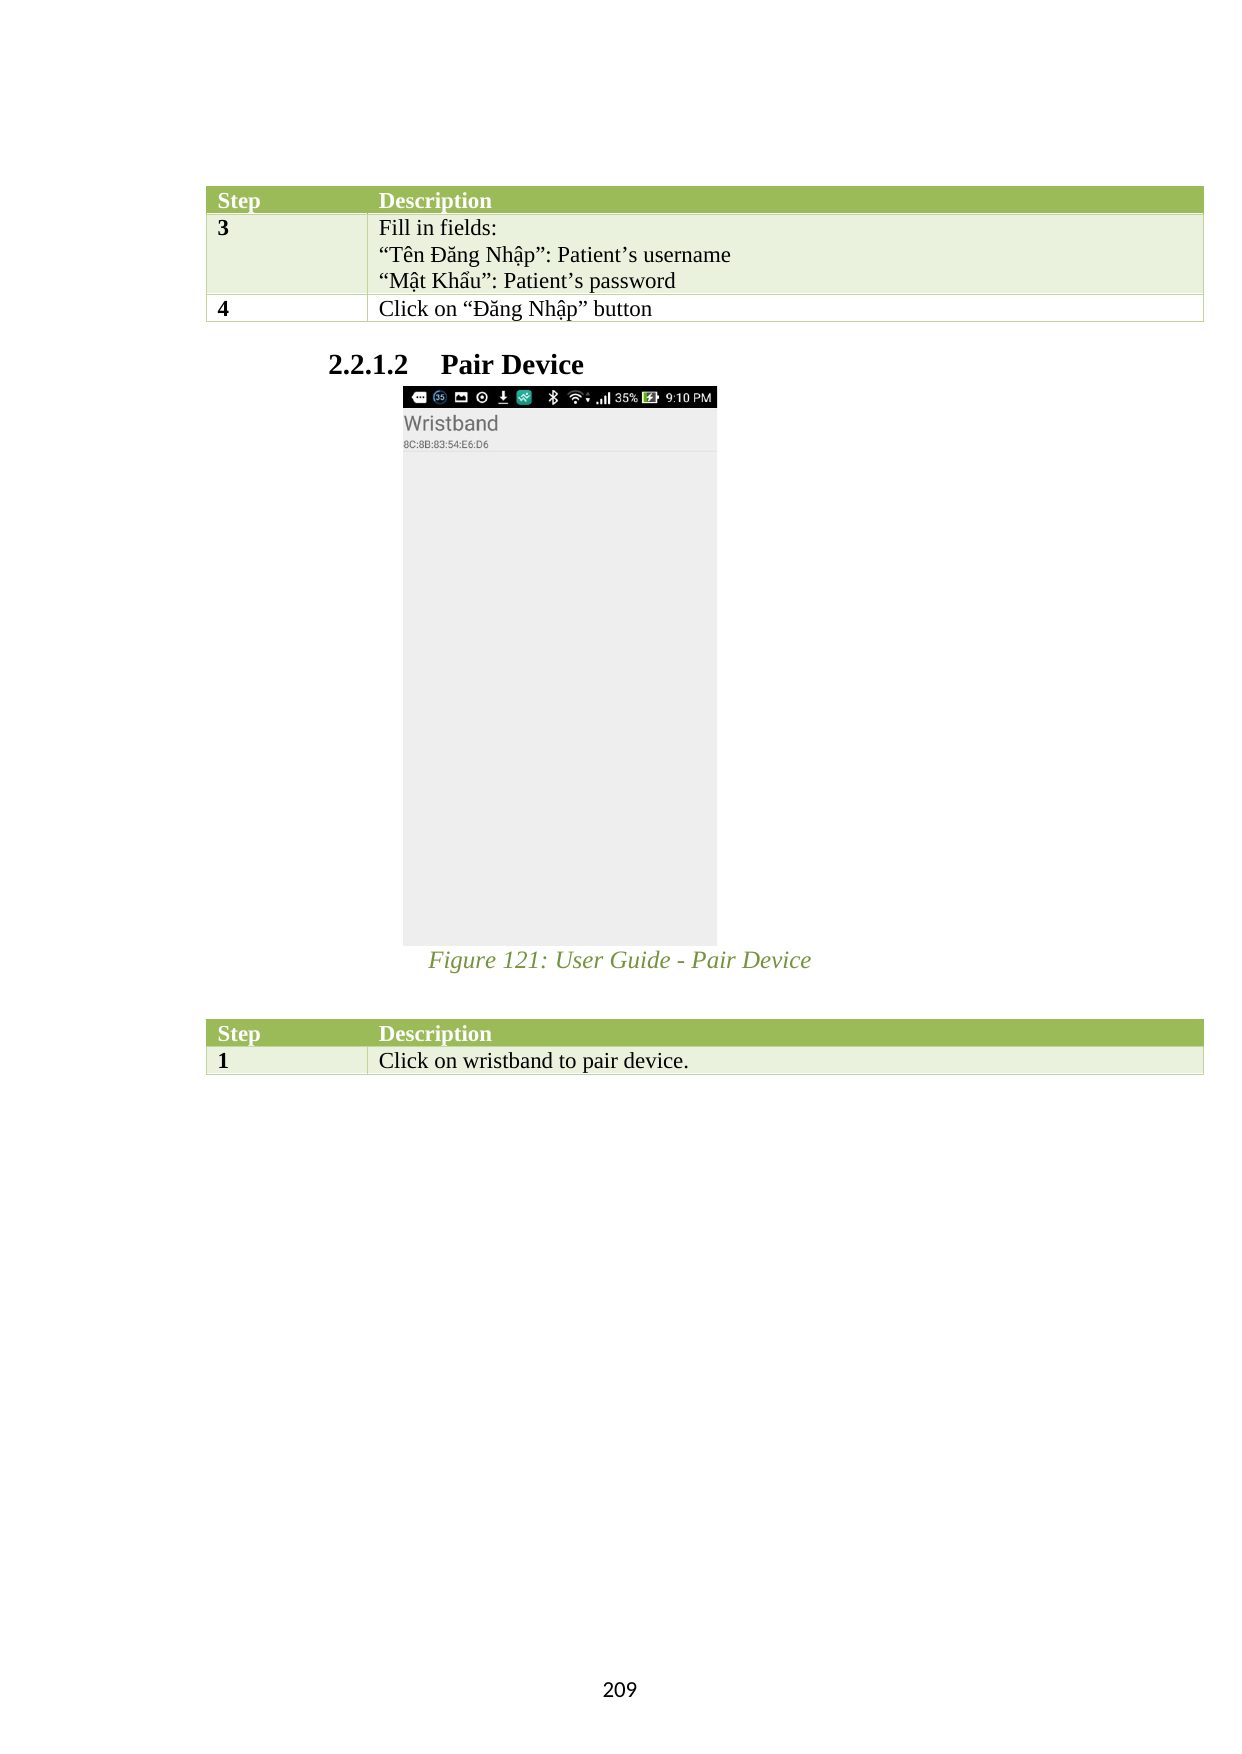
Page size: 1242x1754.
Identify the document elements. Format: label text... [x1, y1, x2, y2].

picture [403, 386, 718, 946]
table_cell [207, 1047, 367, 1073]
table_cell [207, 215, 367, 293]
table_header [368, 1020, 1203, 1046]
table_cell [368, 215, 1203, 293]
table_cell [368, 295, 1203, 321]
text Figure 121: User Guide - Pair Device [94, 945, 1146, 974]
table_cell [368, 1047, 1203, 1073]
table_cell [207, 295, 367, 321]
subtitle Pair Device [328, 347, 1146, 381]
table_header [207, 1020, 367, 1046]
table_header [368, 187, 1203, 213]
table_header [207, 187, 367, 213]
